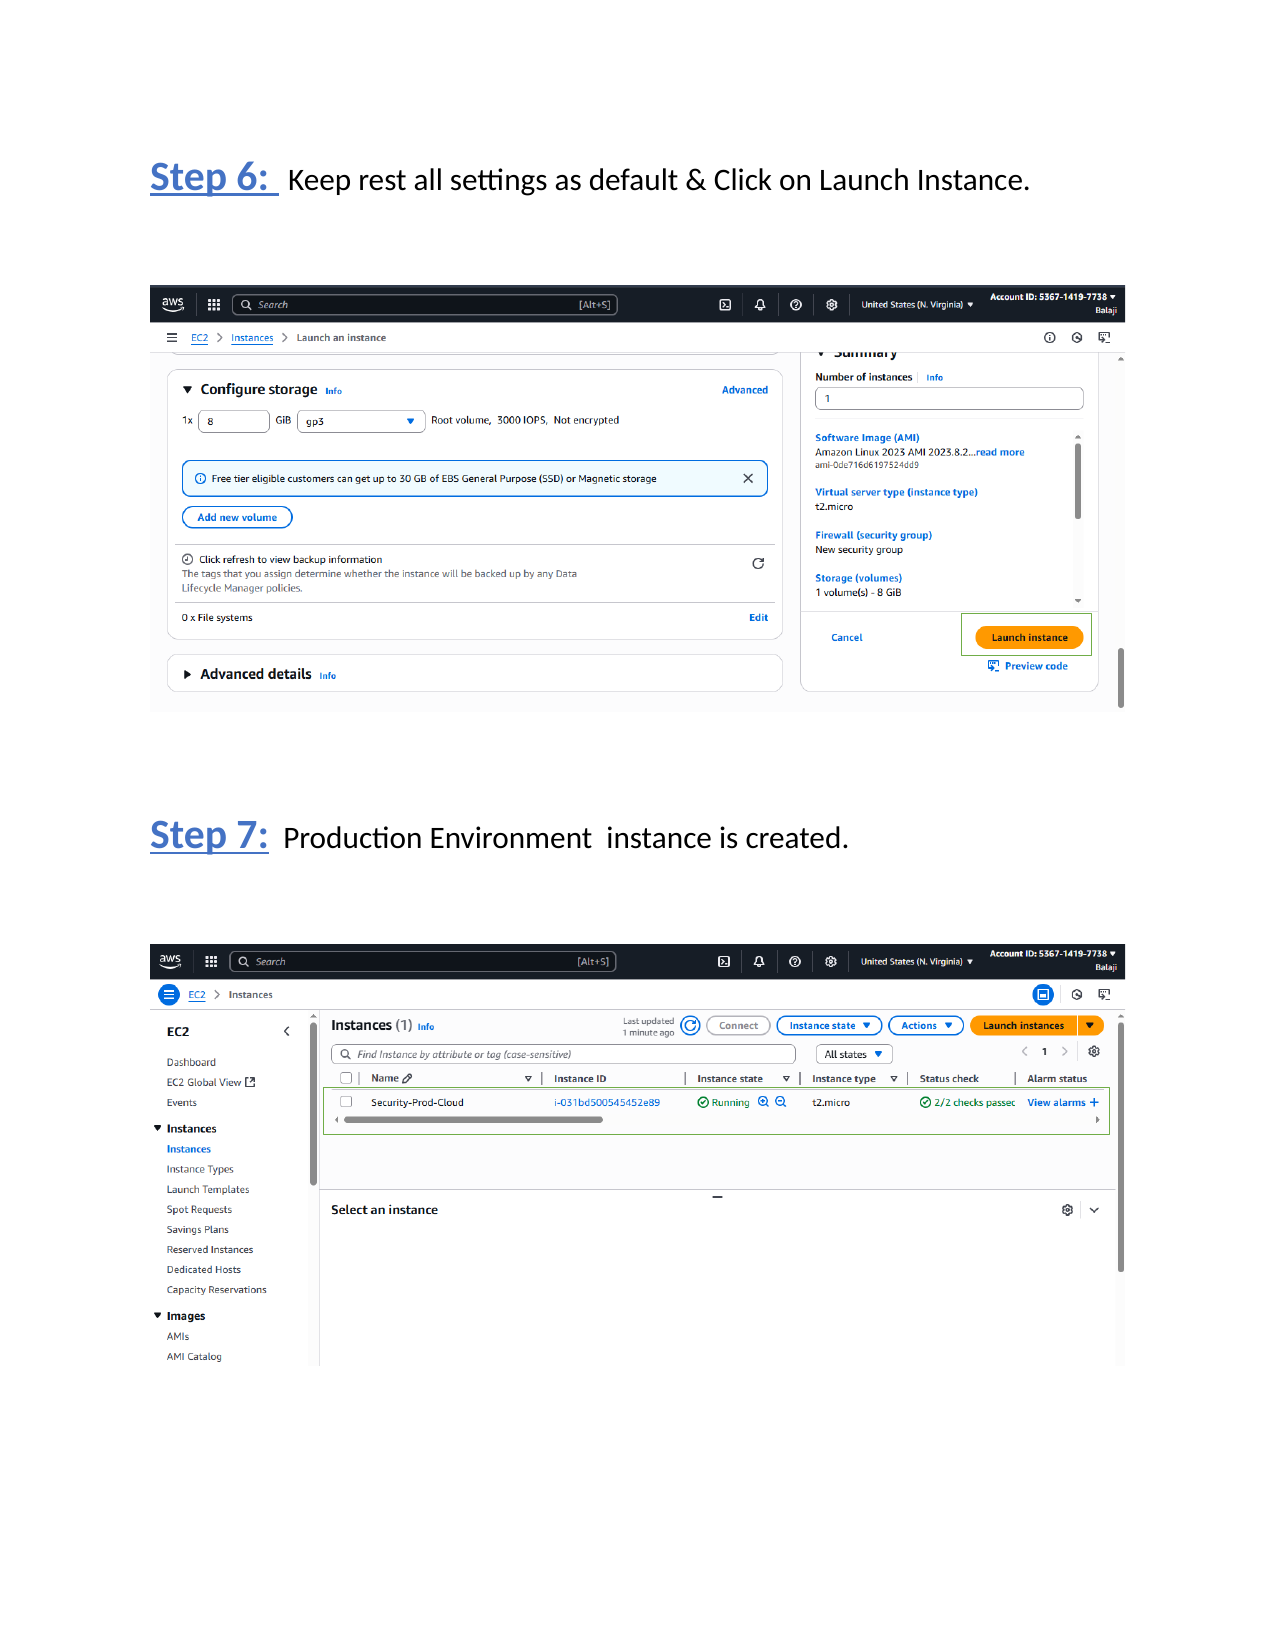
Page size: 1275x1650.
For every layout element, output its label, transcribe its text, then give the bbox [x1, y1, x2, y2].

picture [150, 944, 1125, 1366]
text Step 6: Keep rest all settings as default & Click on Launch Instance. [150, 150, 1125, 201]
text Step 7: Production Environment instance is created. [150, 808, 1125, 859]
picture [150, 285, 1125, 712]
